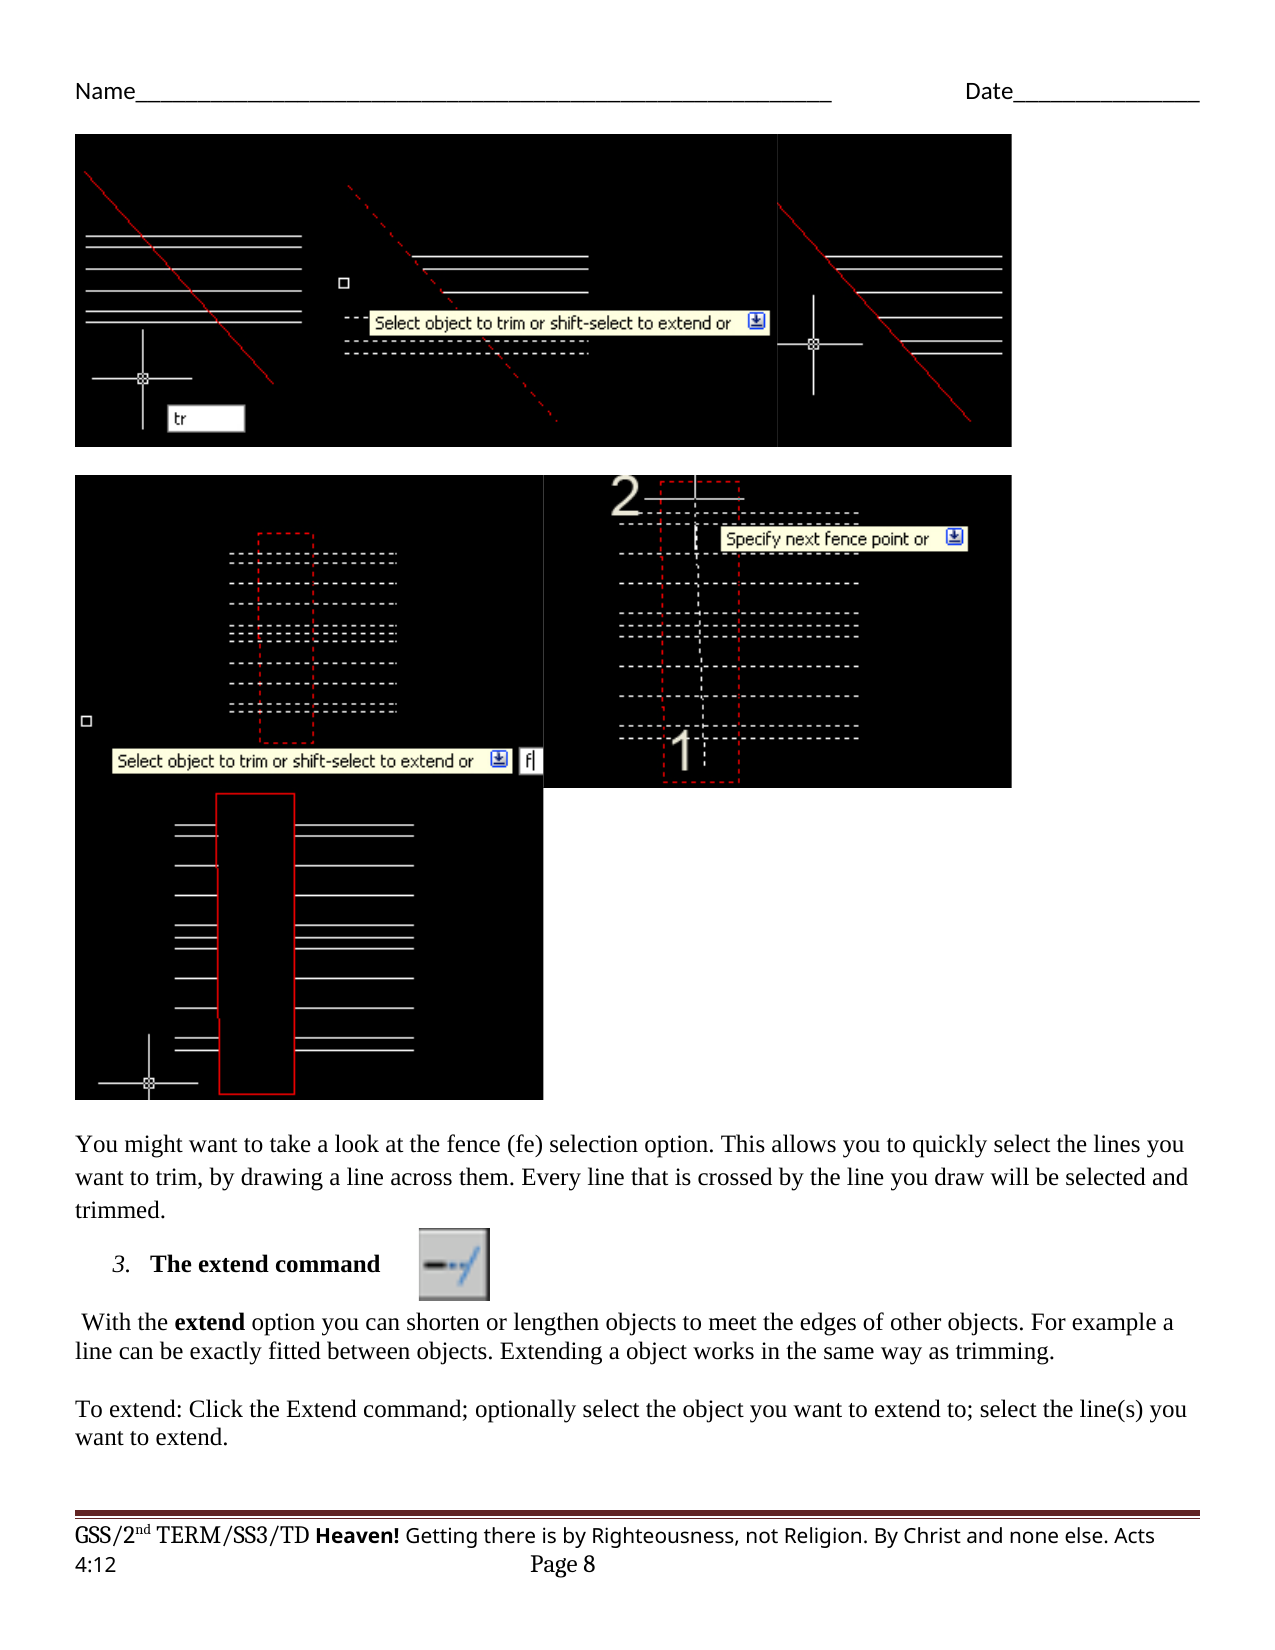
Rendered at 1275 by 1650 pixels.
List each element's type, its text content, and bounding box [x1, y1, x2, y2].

picture [75, 475, 1012, 1100]
text To extend: Click the Extend command; optionally select the object you want to extend to; select the line(s) you want to extend. [75, 1394, 1200, 1451]
text You might want to take a look at the fence (fe) selection option. This allows you to quickly select the lines you want to trim, by drawing a line across them. Every line that is crossed by the line you draw will be selected and trimmed. [75, 1129, 1200, 1224]
list The extend command [112, 1249, 1200, 1278]
text With the extend option you can shorten or lengthen objects to meet the edges of other objects. For example a line can be exactly fitted between objects. Extending a object works in the same way as trimming. [75, 1307, 1200, 1364]
picture [418, 1228, 490, 1249]
picture [418, 1278, 490, 1301]
picture [75, 134, 1012, 447]
